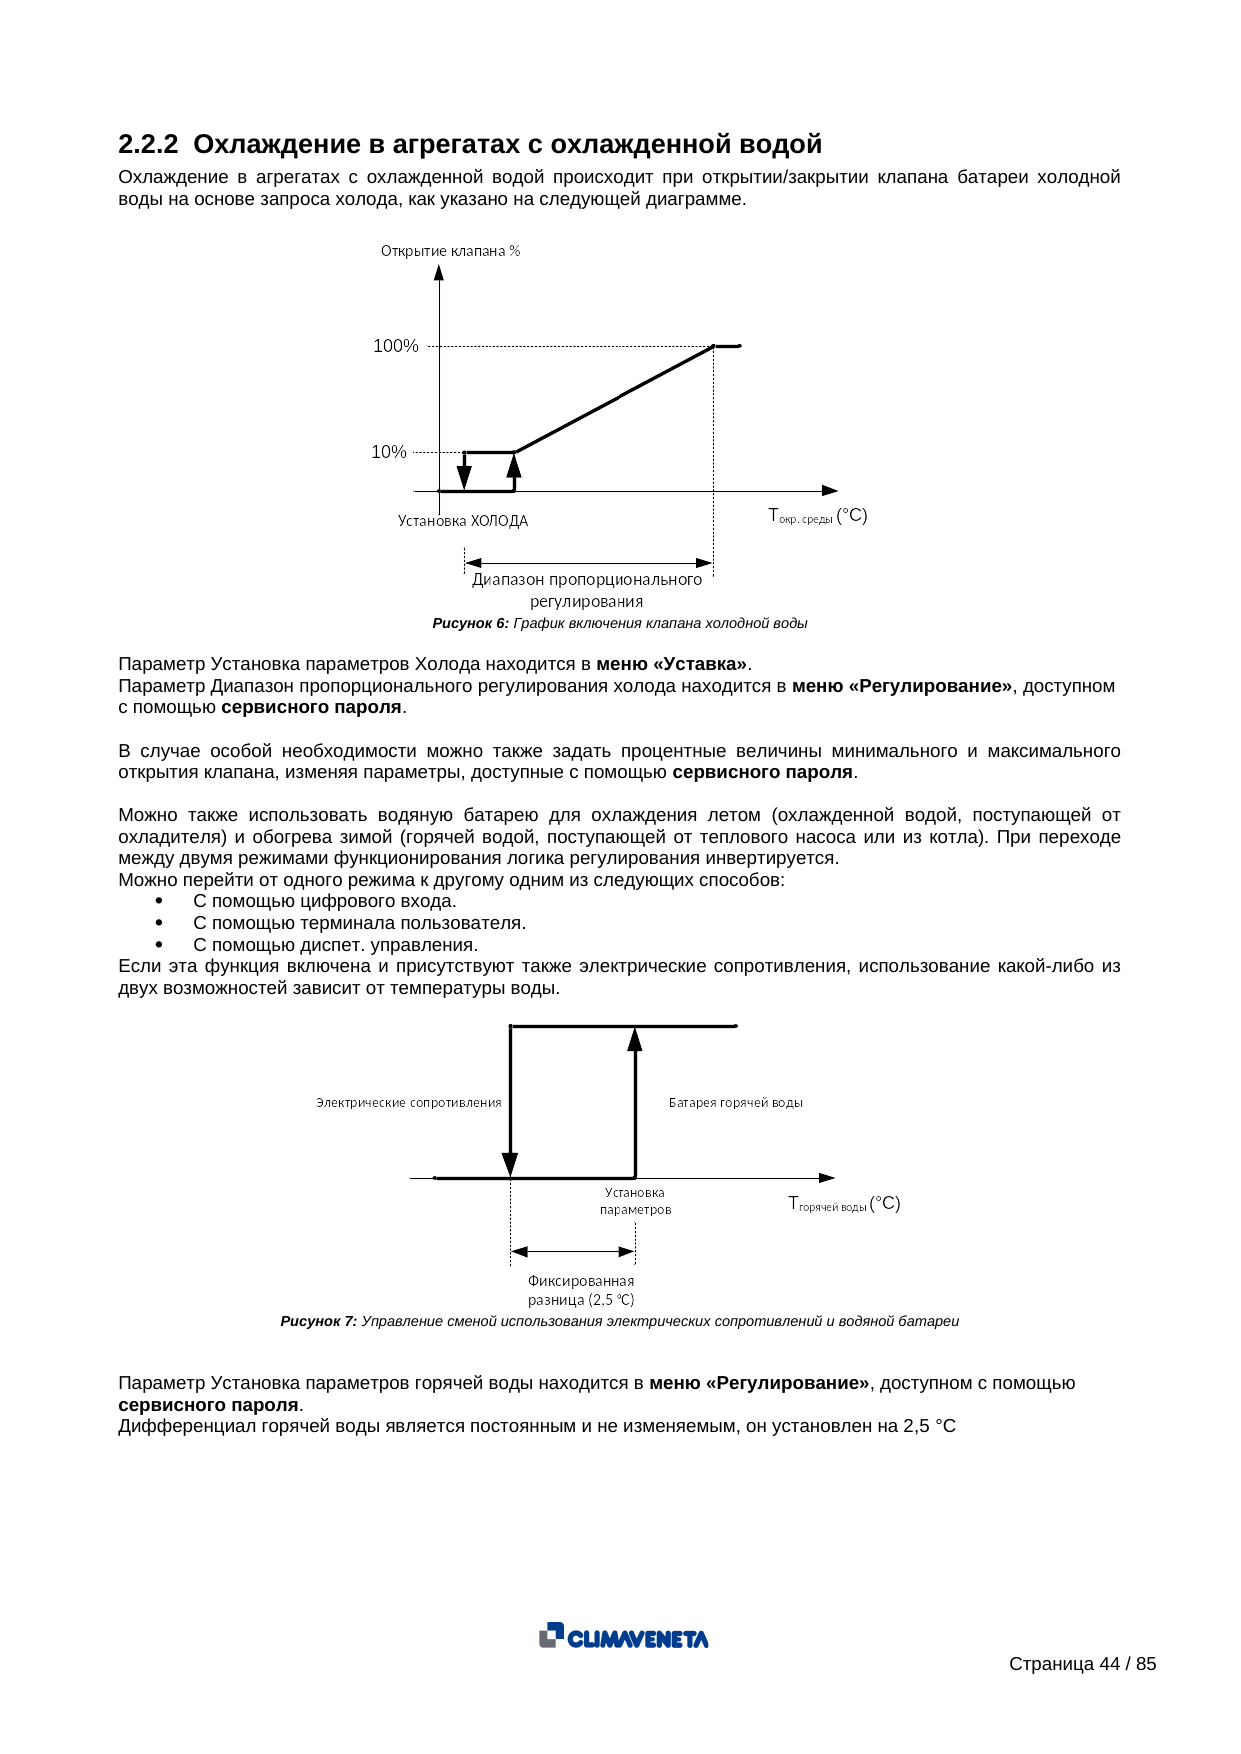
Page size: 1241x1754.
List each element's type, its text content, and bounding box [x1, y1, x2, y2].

text В случае особой необходимости можно также задать процентные величины минимального и максимального открытия клапана, изменяя параметры, доступные с помощью сервисного пароля. [118, 739, 1122, 782]
text Можно перейти от одного режима к другому одним из следующих способов: [118, 869, 1122, 890]
picture [539, 1622, 709, 1648]
text Рисунок 6: График включения клапана холодной воды [118, 615, 1122, 632]
text Можно также использовать водяную батарею для охлаждения летом (охлажденной водой, поступающей от охладителя) и обогрева зимой (горячей водой, поступающей от теплового насоса или из котла). При переходе между двумя режимами функционирования логика регулирования инвертируется. [118, 804, 1122, 869]
subtitle Охлаждение в агрегатах с охлажденной водой [118, 128, 1122, 160]
list С помощью цифрового входа. [156, 890, 1122, 912]
list С помощью диспет. управления. [156, 934, 1122, 955]
text Охлаждение в агрегатах с охлажденной водой происходит при открытии/закрытии клапана батареи холодной воды на основе запроса холода, как указано на следующей диаграмме. [118, 166, 1122, 209]
text Рисунок 7: Управление сменой использования электрических сопротивлений и водяной батареи [118, 1312, 1122, 1329]
text Параметр Установка параметров Холода находится в меню «Уставка». [118, 653, 1122, 675]
text Дифференциал горячей воды является постоянным и не изменяемым, он установлен на 2,5 °C [118, 1415, 1122, 1437]
text Параметр Диапазон пропорционального регулирования холода находится в меню «Регулирование», доступном с помощью сервисного пароля. [118, 675, 1122, 718]
list С помощью терминала пользователя. [156, 912, 1122, 934]
text Если эта функция включена и присутствуют также электрические сопротивления, использование какой-либо из двух возможностей зависит от температуры воды. [118, 955, 1122, 998]
text Параметр Установка параметров горячей воды находится в меню «Регулирование», доступном с помощью сервисного пароля. [118, 1372, 1122, 1415]
